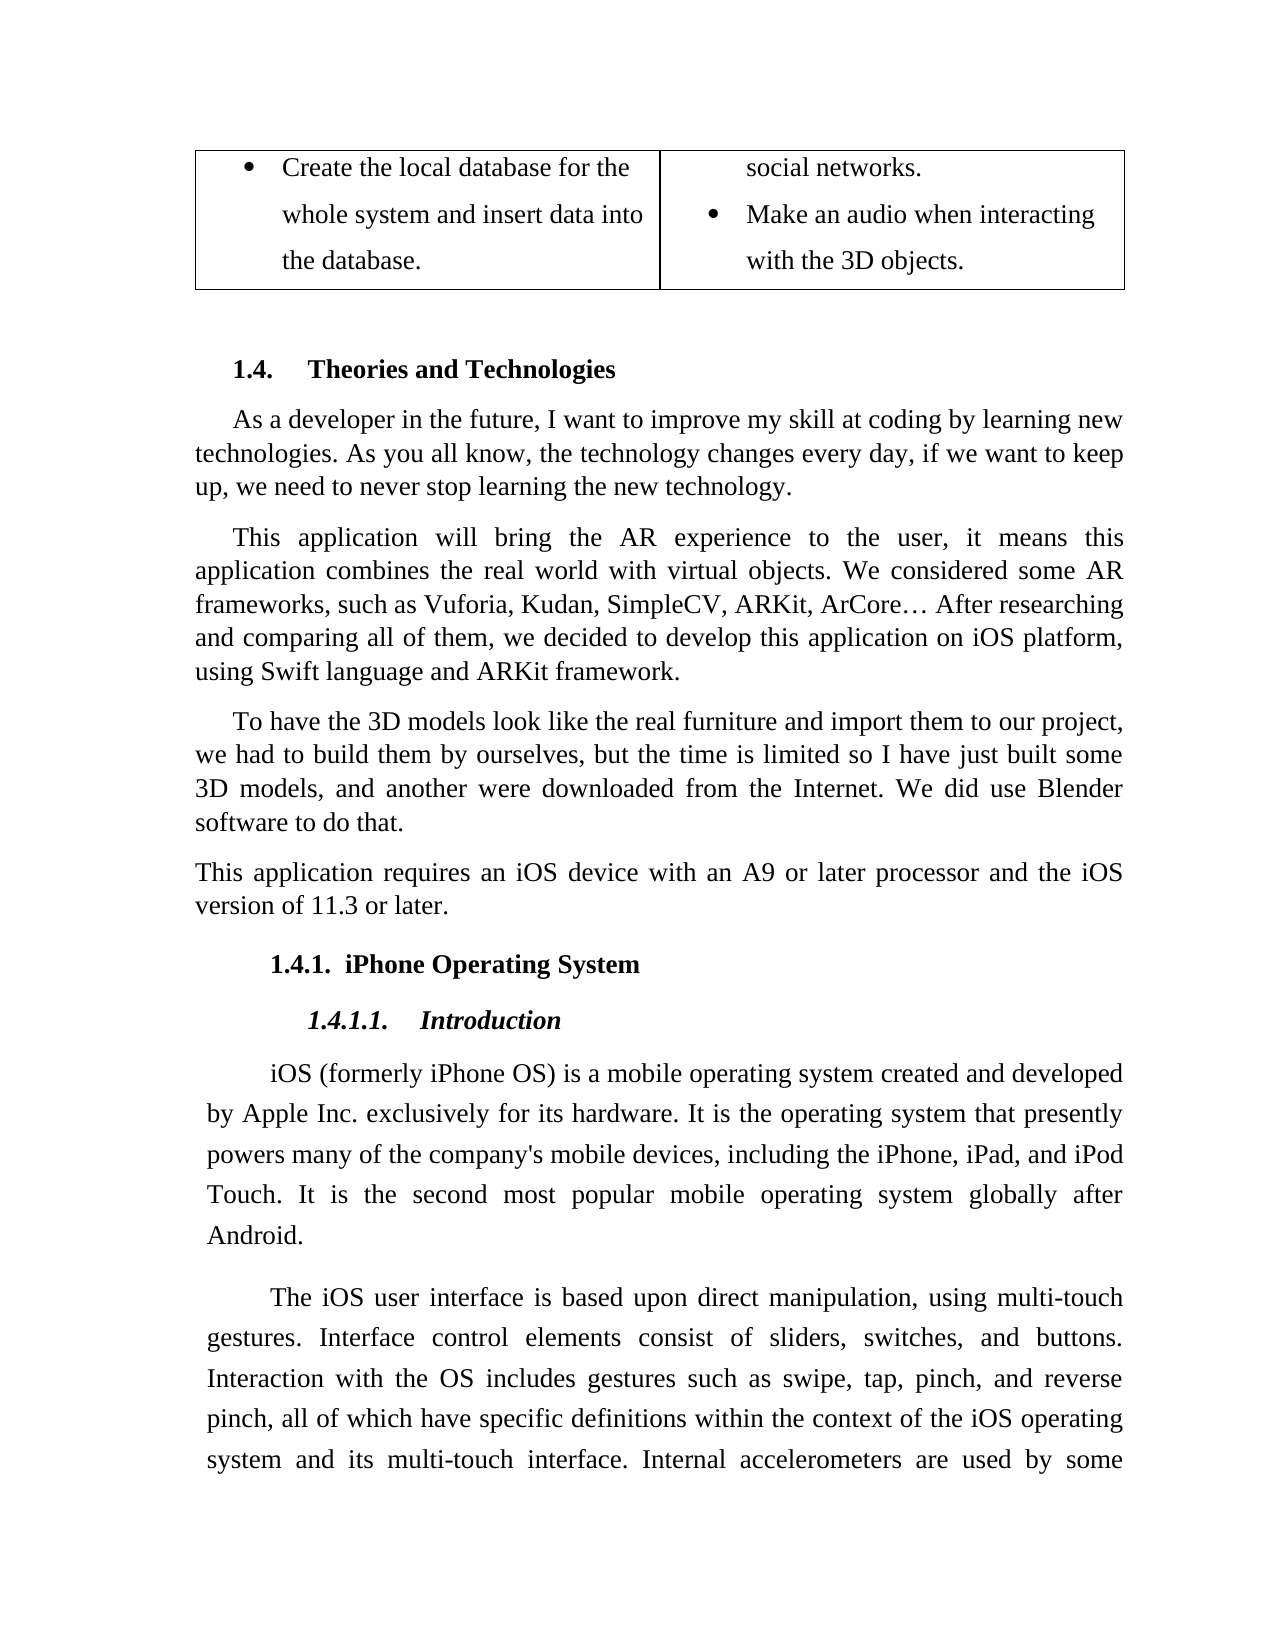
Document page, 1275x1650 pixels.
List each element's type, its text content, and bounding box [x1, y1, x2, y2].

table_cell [661, 151, 1124, 289]
subtitle Introduction [307, 1004, 1125, 1035]
text As a developer in the future, I want to improve my skill at coding by learning new technologies. As you all know, the technology changes every day, if we want to keep up, we need to never stop learning the new technology. [195, 403, 1125, 502]
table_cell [196, 151, 659, 289]
subtitle iPhone Operating System [270, 948, 1125, 979]
text To have the 3D models look like the real furniture and import them to our project, we had to build them by ourselves, but the time is limited so I have just built some 3D models, and another were downloaded from the Internet. We did use Blender software to do that. [195, 705, 1125, 837]
list Theories and Technologies [232, 353, 1125, 384]
text This application will bring the AR experience to the user, it means this application combines the real world with virtual objects. We considered some AR frameworks, such as Vuforia, Kudan, SimpleCV, ARKit, ArCore… After researching and comparing all of them, we decided to develop this application on iOS platform, using Swift language and ARKit framework. [195, 521, 1125, 686]
text This application requires an iOS device with an A9 or later processor and the iOS version of 11.3 or later. [195, 856, 1125, 921]
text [207, 1281, 1124, 1474]
text iOS (formerly iPhone OS) is a mobile operating system created and developed by Apple Inc. exclusively for its hardware. It is the operating system that presently powers many of the company's mobile devices, including the iPhone, iPad, and iPod Touch. It is the second most popular mobile operating system globally after Android. [207, 1057, 1124, 1250]
